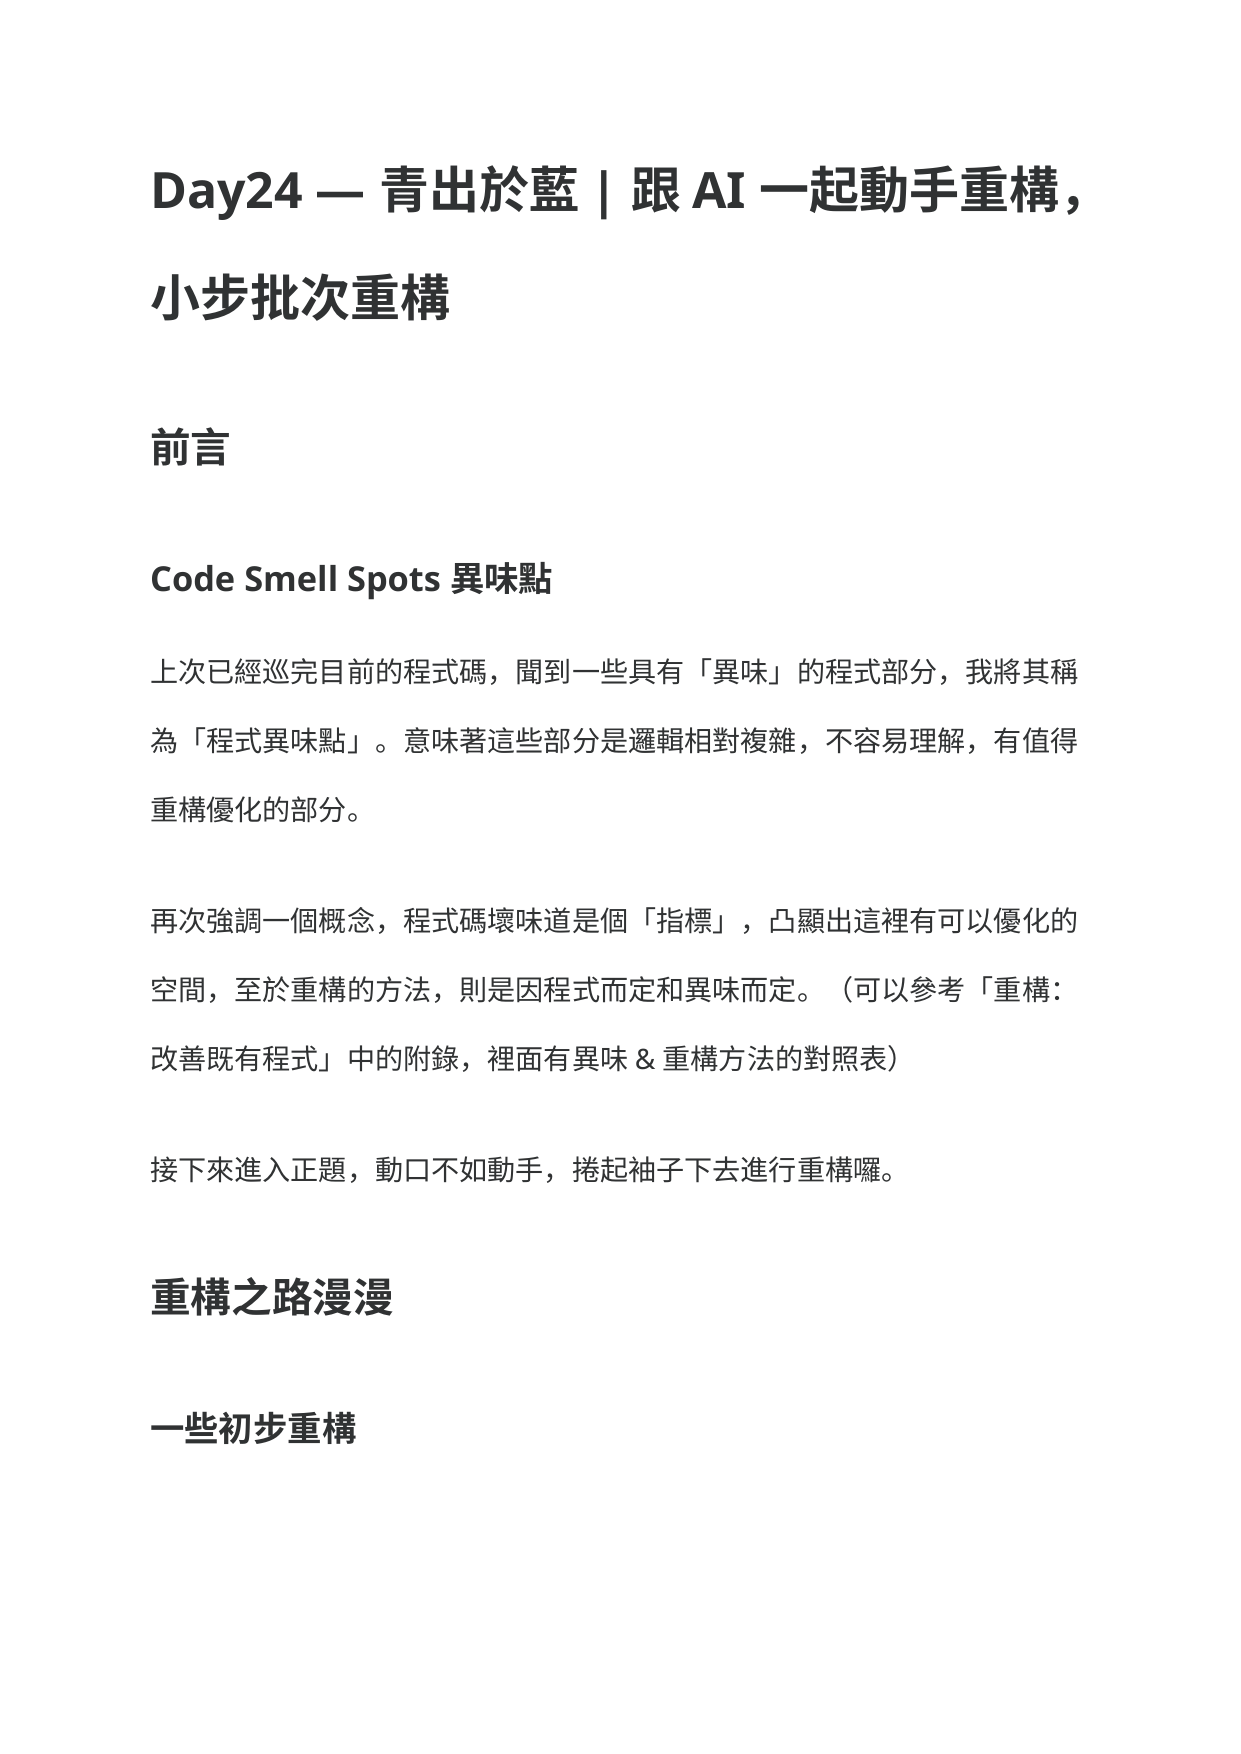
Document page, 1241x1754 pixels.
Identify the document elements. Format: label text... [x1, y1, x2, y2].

subtitle 一些初步重構 [150, 1401, 1090, 1451]
text 再次強調一個概念，程式碼壞味道是個「指標」，凸顯出這裡有可以優化的空間，至於重構的方法，則是因程式而定和異味而定。（可以參考「重構：改善既有程式」中的附錄，裡面有異味 & 重構方法的對照表） [150, 898, 1090, 1078]
subtitle 重構之路漫漫 [150, 1265, 1090, 1324]
subtitle Day24 — 青出於藍 | 跟 AI 一起動手重構，小步批次重構 [150, 150, 1090, 331]
subtitle Code Smell Spots 異味點 [150, 551, 1090, 601]
text 上次已經巡完目前的程式碼，聞到一些具有「異味」的程式部分，我將其稱為「程式異味點」。意味著這些部分是邏輯相對複雜，不容易理解，有值得重構優化的部分。 [150, 649, 1090, 828]
subtitle 前言 [150, 415, 1090, 474]
text 接下來進入正題，動口不如動手，捲起袖子下去進行重構囉。 [150, 1148, 1090, 1189]
